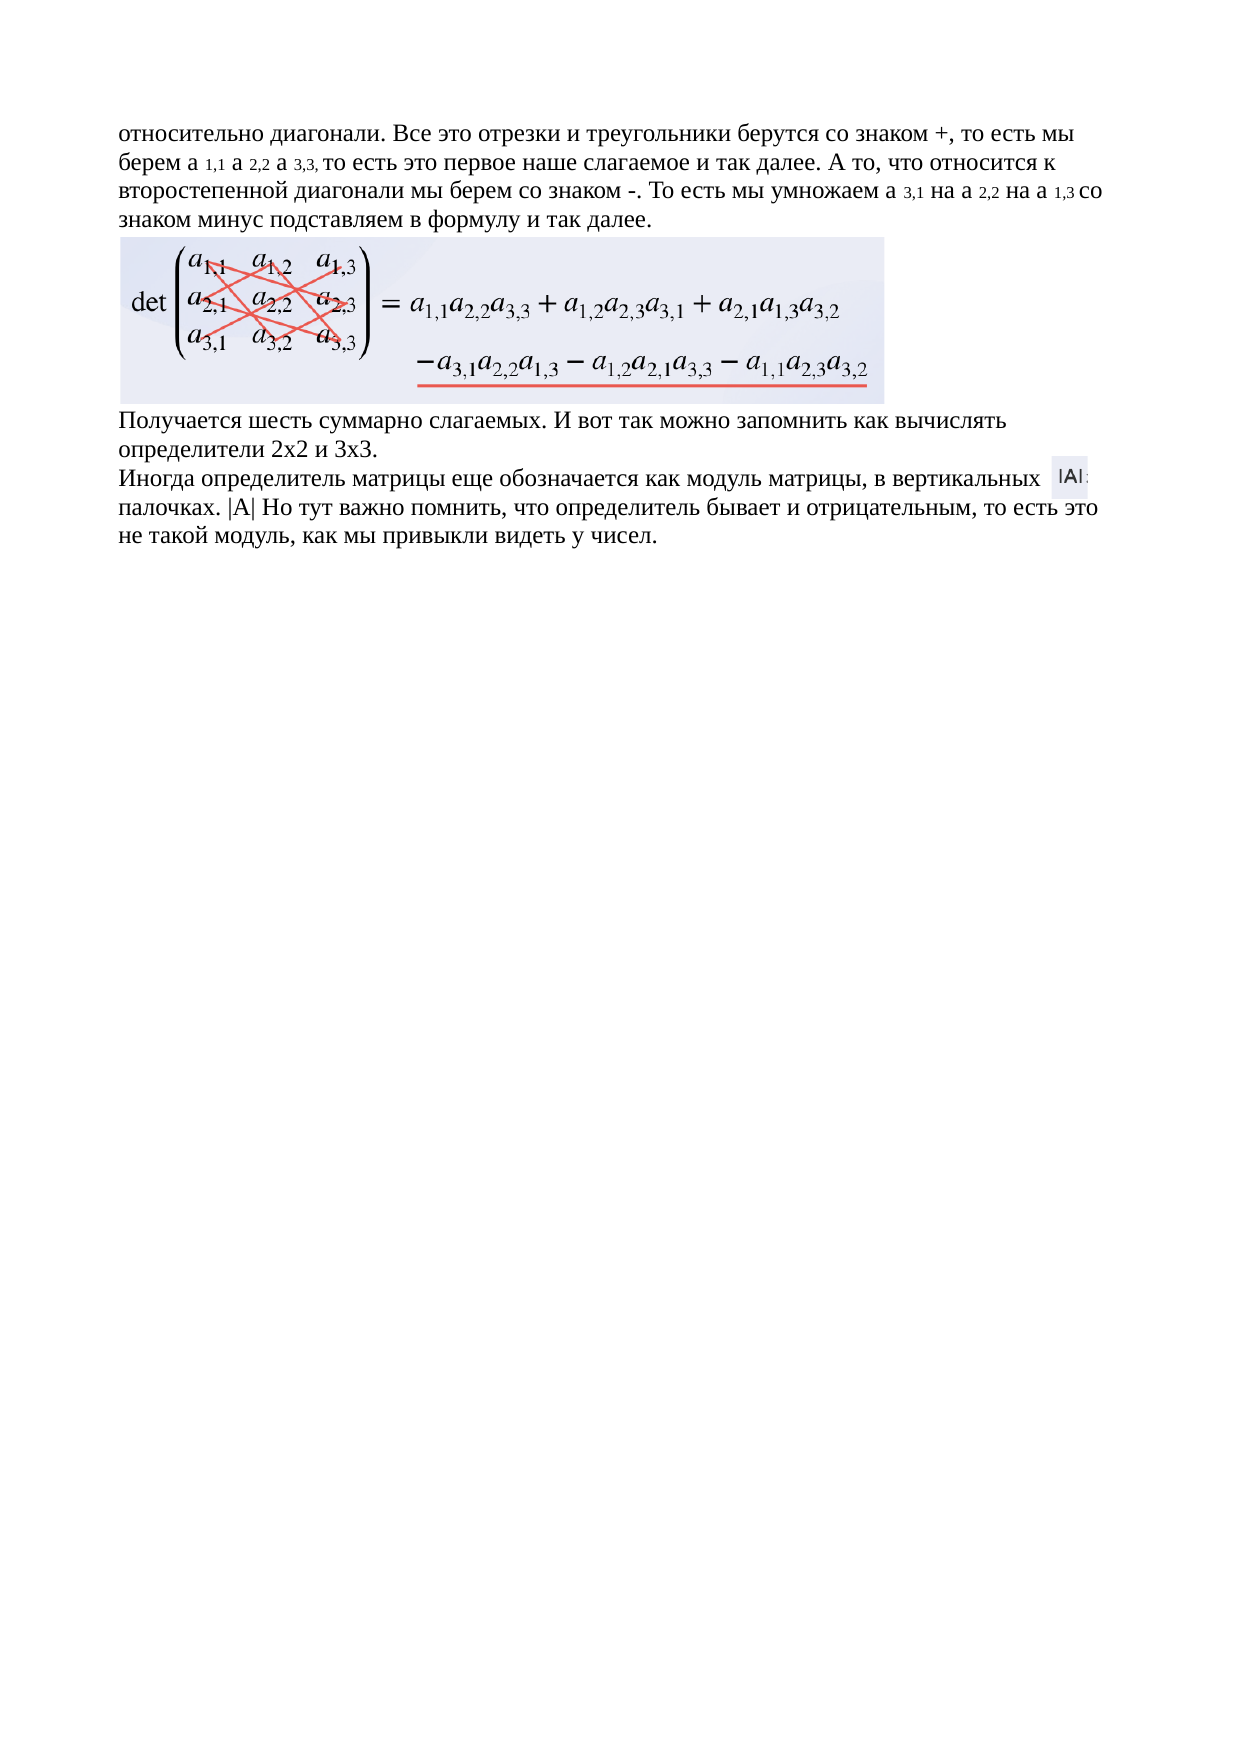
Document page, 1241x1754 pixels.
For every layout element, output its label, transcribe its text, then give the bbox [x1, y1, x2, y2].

picture [1051, 456, 1088, 499]
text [118, 118, 1122, 233]
text Иногда определитель матрицы еще обозначается как модуль матрицы, в вертикальных палочках. |A| Но тут важно помнить, что определитель бывает и отрицательным, то есть это не такой модуль, как мы привыкли видеть у чисел. [118, 463, 1122, 549]
text Получается шесть суммарно слагаемых. И вот так можно запомнить как вычислять определители 2х2 и 3х3. [118, 406, 1122, 463]
picture [120, 237, 885, 404]
